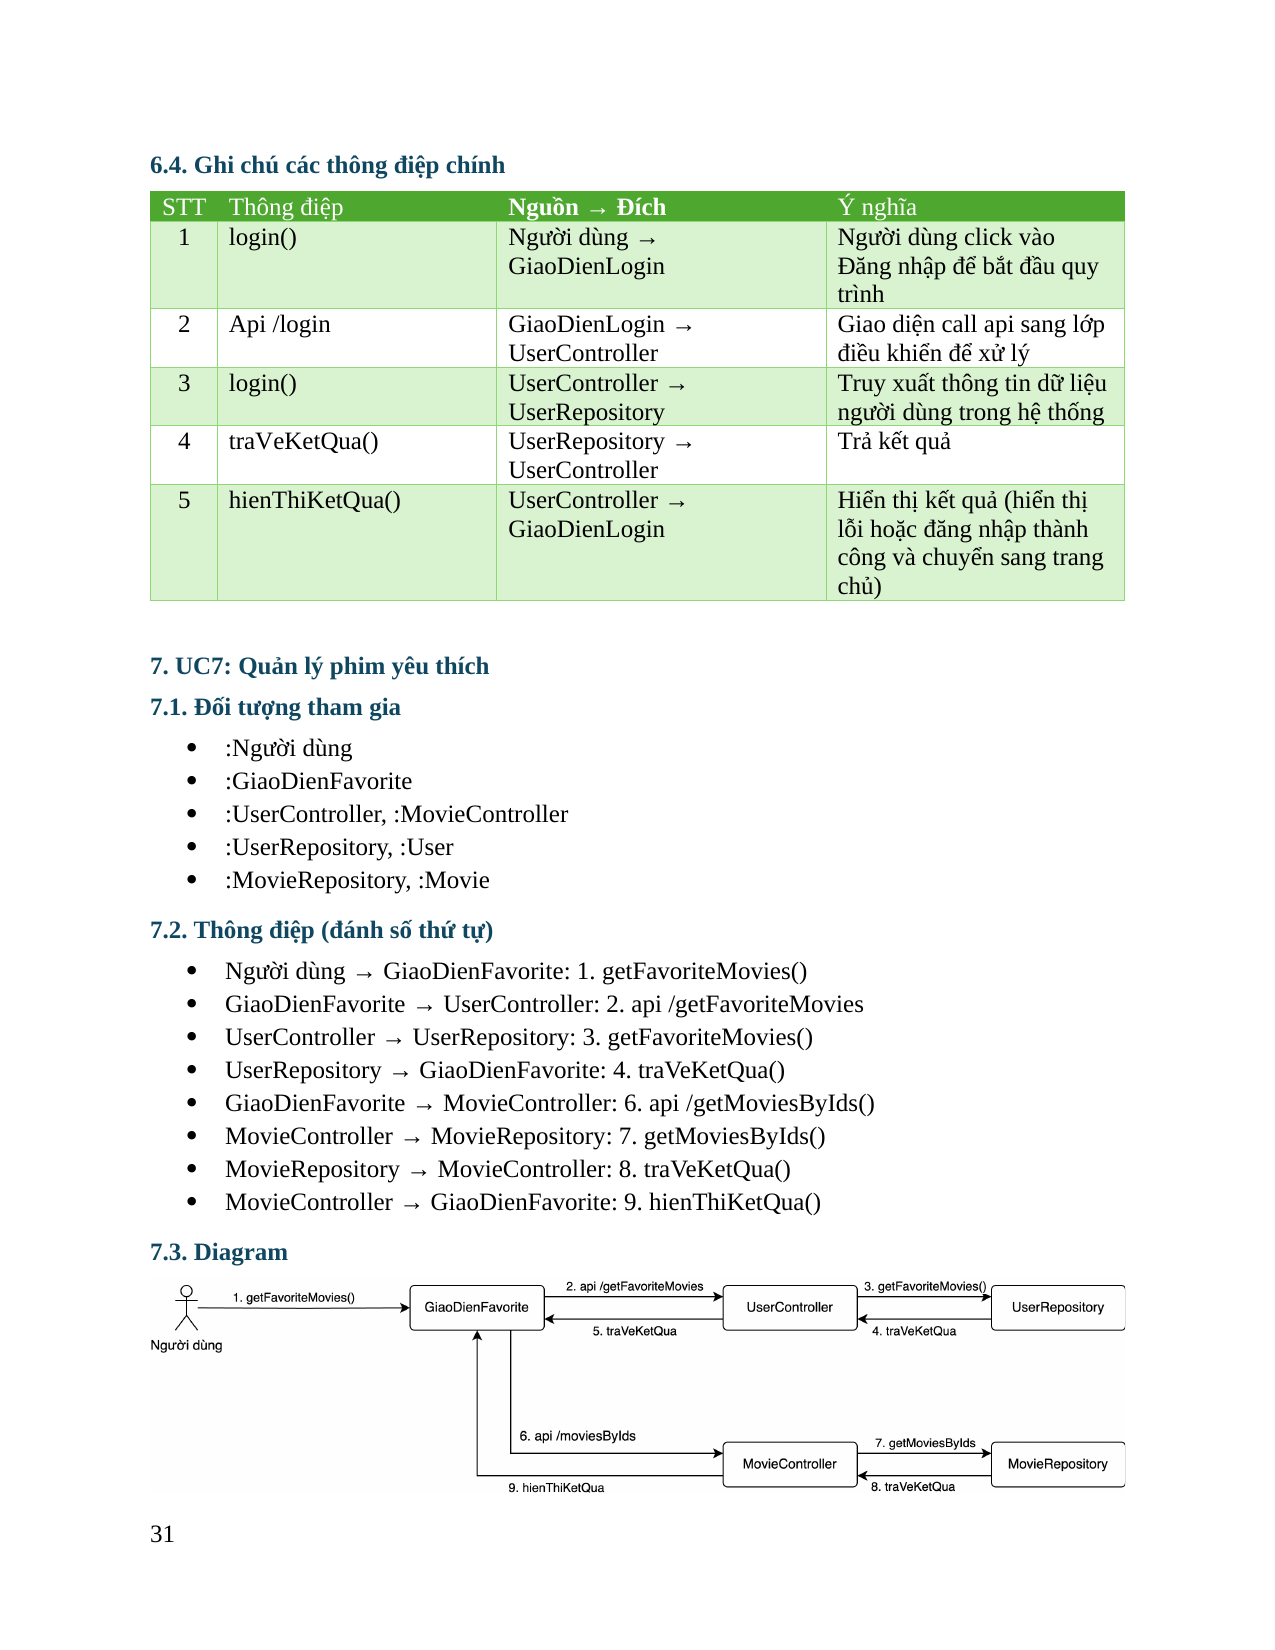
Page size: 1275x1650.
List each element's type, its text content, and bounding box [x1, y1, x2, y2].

subtitle 7.3. Diagram [150, 1237, 1125, 1266]
table_cell 3 [151, 368, 217, 425]
list UserController → UserRepository: 3. getFavoriteMovies() [187, 1022, 1125, 1051]
table_cell Api /login [218, 309, 496, 367]
table_header STT [151, 192, 217, 221]
table_cell Truy xuất thông tin dữ liệu người dùng trong hệ thống [827, 368, 1124, 425]
table_cell UserController → GiaoDienLogin [497, 485, 826, 600]
list Người dùng → GiaoDienFavorite: 1. getFavoriteMovies() [187, 956, 1125, 985]
list GiaoDienFavorite → MovieController: 6. api /getMoviesByIds() [187, 1088, 1125, 1117]
table_cell login() [218, 222, 496, 308]
table_cell UserRepository → UserController [497, 426, 826, 484]
table_cell 5 [151, 485, 217, 600]
list :GiaoDienFavorite [187, 766, 1125, 795]
list :MovieRepository, :Movie [187, 865, 1125, 894]
list :Người dùng [187, 733, 1125, 762]
table_cell Người dùng → GiaoDienLogin [497, 222, 826, 308]
table_cell Giao diện call api sang lớp điều khiển để xử lý [827, 309, 1124, 367]
subtitle 7.1. Đối tượng tham gia [150, 692, 1125, 721]
table_cell 2 [151, 309, 217, 367]
table_cell Người dùng click vào Đăng nhập để bắt đầu quy trình [827, 222, 1124, 308]
picture [150, 1278, 1125, 1494]
table_header Ý nghĩa [827, 192, 1124, 221]
table_header Nguồn → Đích [497, 192, 826, 221]
table_header Thông điệp [218, 192, 496, 221]
list MovieRepository → MovieController: 8. traVeKetQua() [187, 1154, 1125, 1183]
table_cell traVeKetQua() [218, 426, 496, 484]
list GiaoDienFavorite → UserController: 2. api /getFavoriteMovies [187, 989, 1125, 1018]
list :UserController, :MovieController [187, 799, 1125, 828]
list MovieController → MovieRepository: 7. getMoviesByIds() [187, 1121, 1125, 1150]
list MovieController → GiaoDienFavorite: 9. hienThiKetQua() [187, 1187, 1125, 1216]
table_cell GiaoDienLogin → UserController [497, 309, 826, 367]
table_cell 4 [151, 426, 217, 484]
list UserRepository → GiaoDienFavorite: 4. traVeKetQua() [187, 1055, 1125, 1084]
table_cell hienThiKetQua() [218, 485, 496, 600]
table_cell 1 [151, 222, 217, 308]
list :UserRepository, :User [187, 832, 1125, 861]
subtitle 7. UC7: Quản lý phim yêu thích [150, 651, 1125, 679]
table_cell Trả kết quả [827, 426, 1124, 484]
subtitle 6.4. Ghi chú các thông điệp chính [150, 150, 1125, 179]
table_cell login() [218, 368, 496, 425]
table_cell UserController → UserRepository [497, 368, 826, 425]
table_cell Hiển thị kết quả (hiển thị lỗi hoặc đăng nhập thành công và chuyển sang trang chủ) [827, 485, 1124, 600]
subtitle 7.2. Thông điệp (đánh số thứ tự) [150, 915, 1125, 944]
